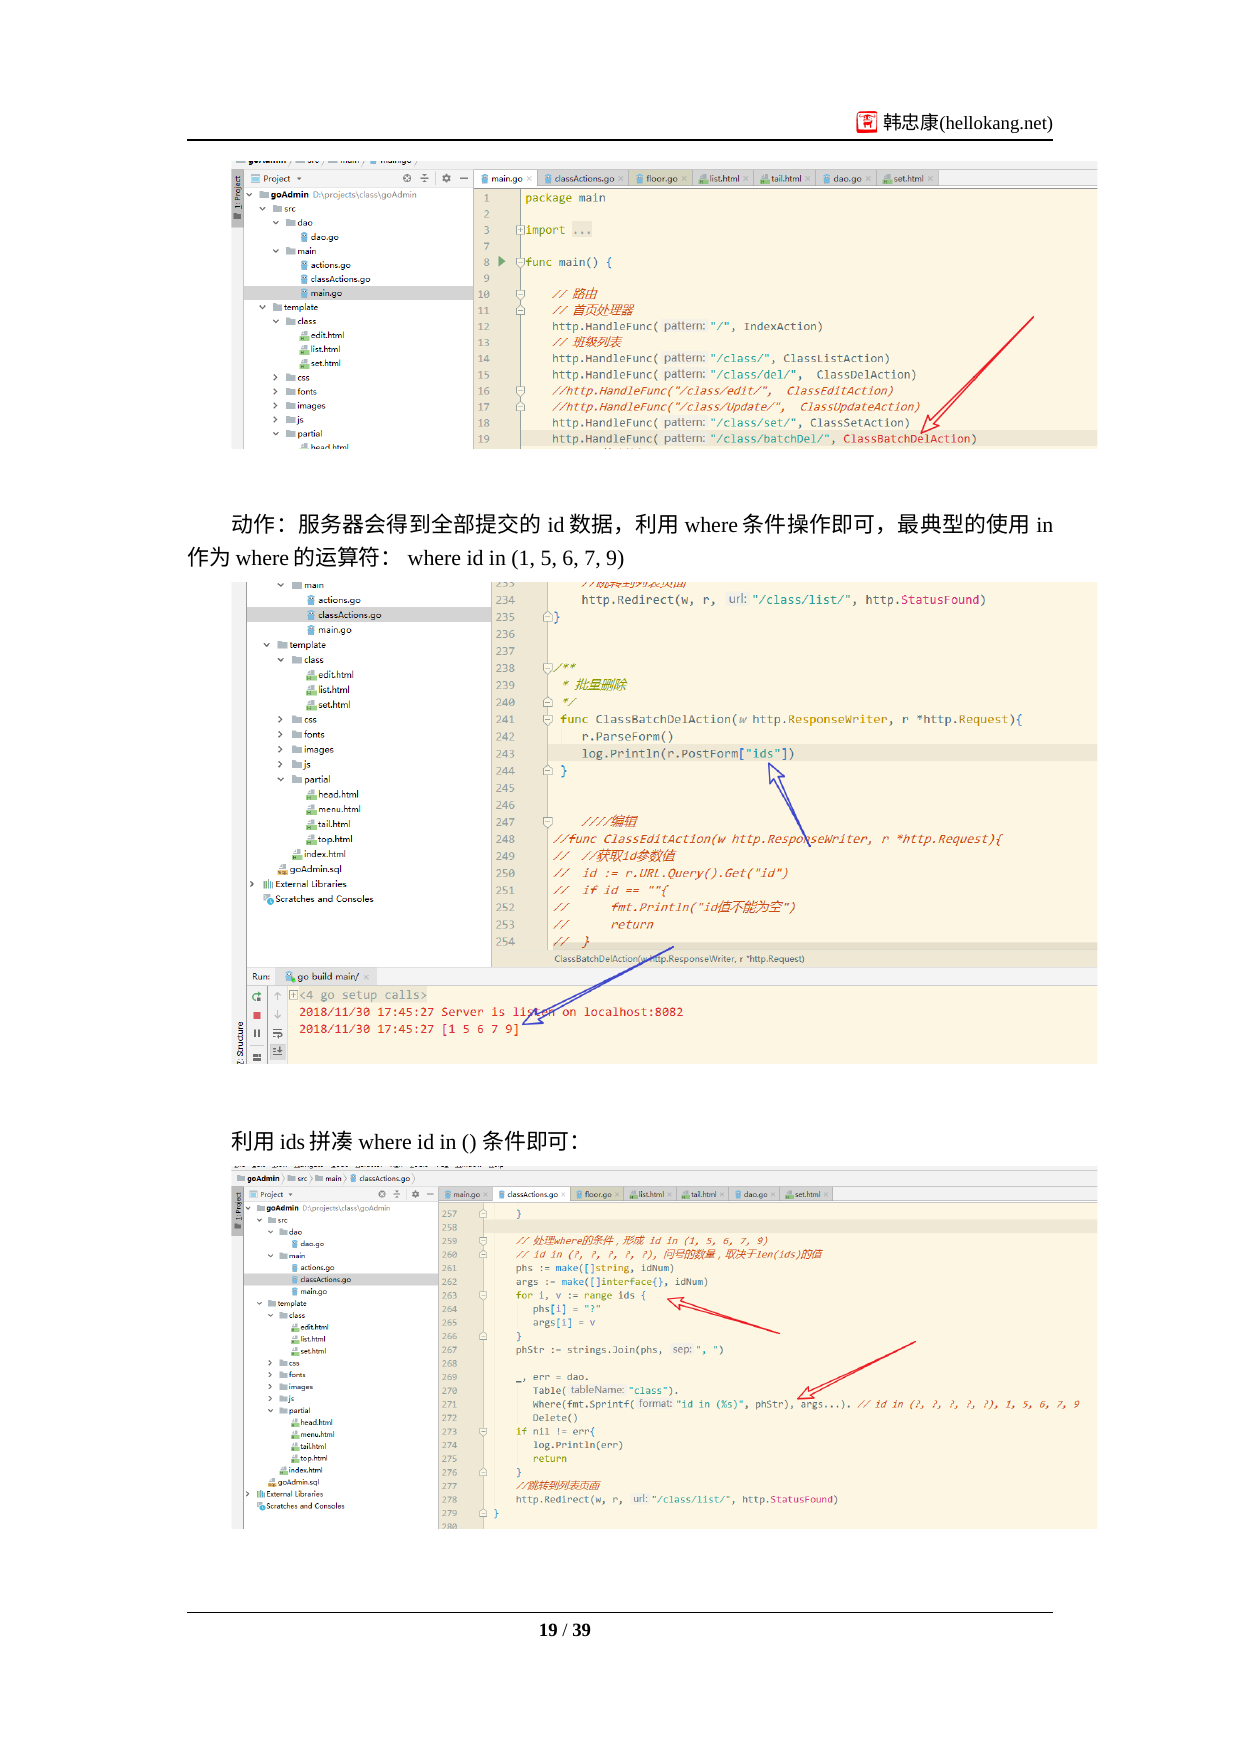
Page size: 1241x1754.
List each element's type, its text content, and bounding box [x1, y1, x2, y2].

picture [231, 582, 1098, 1064]
picture [231, 1166, 1098, 1529]
picture [856, 111, 878, 133]
picture [231, 161, 1098, 449]
text 利用ids拼凑 where id in () 条件即可： [187, 1123, 1053, 1156]
text 动作：服务器会得到全部提交的id数据，利用where条件操作即可，最典型的使用in作为where的运算符： where id in (1, 5, 6, 7, 9) [187, 507, 1053, 572]
